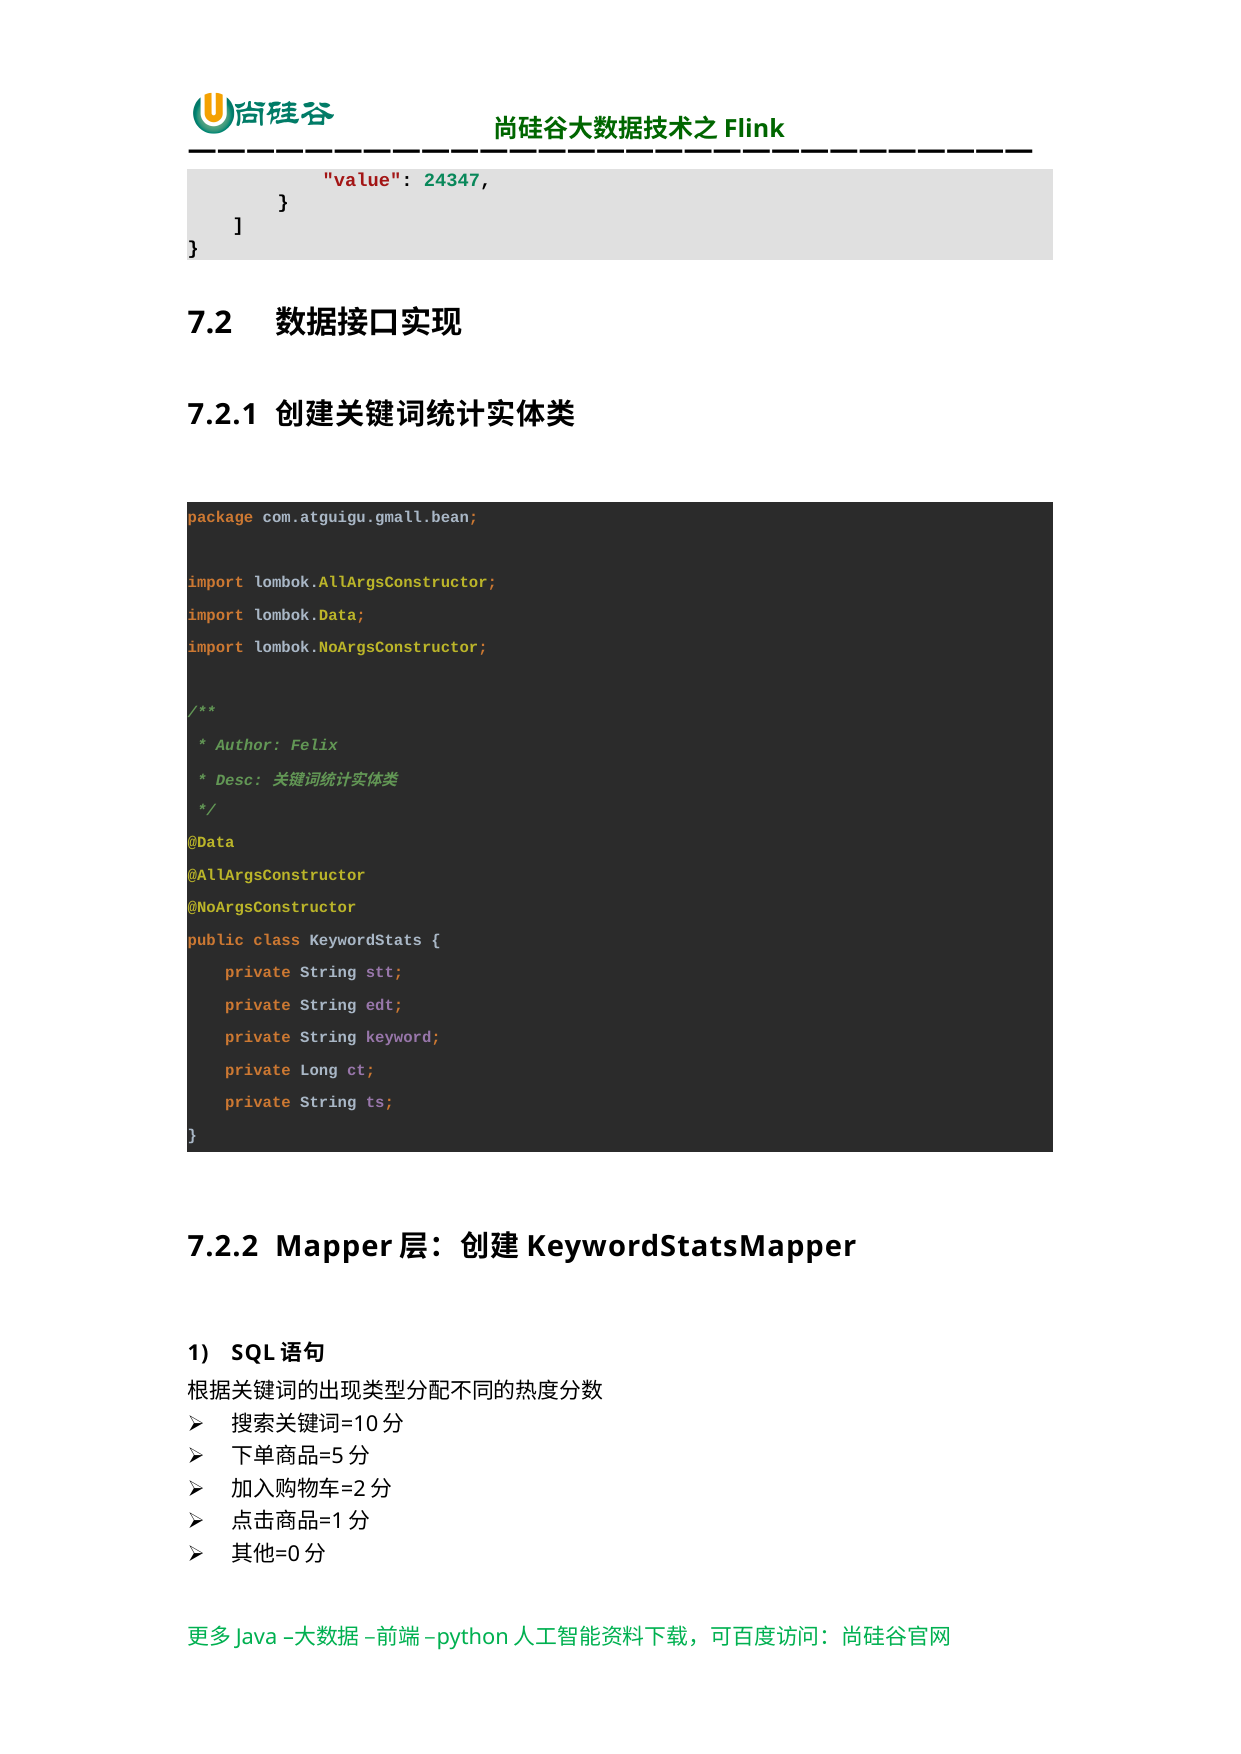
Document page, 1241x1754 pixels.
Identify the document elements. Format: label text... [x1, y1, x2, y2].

subtitle Mapper层：创建KeywordStatsMapper [187, 1212, 1053, 1277]
text 根据关键词的出现类型分配不同的热度分数 [187, 1373, 1053, 1406]
picture [187, 88, 338, 138]
list 搜索关键词=10分 [187, 1406, 1053, 1438]
subtitle 数据接口实现 [187, 287, 1053, 352]
text } [187, 192, 1053, 214]
list 点击商品=1分 [187, 1503, 1053, 1536]
list 加入购物车=2分 [187, 1471, 1053, 1503]
list 其他=0分 [187, 1536, 1053, 1568]
subtitle SQL语句 [187, 1334, 1053, 1367]
list 下单商品=5分 [187, 1438, 1053, 1471]
text } [187, 237, 1053, 260]
text package com.atguigu.gmall.bean; [187, 502, 1053, 534]
text "value": 24347, [187, 169, 1053, 192]
subtitle 创建关键词统计实体类 [187, 379, 1053, 444]
text ] [187, 214, 1053, 237]
text import lombok.AllArgsConstructor; import lombok.Data; import lombok.NoArgsConstructor; /** * Author: Felix * Desc: 关键词统计实体类 */ @Data @AllArgsConstructor @NoArgsConstructor public class KeywordStats { private String stt; private String edt; private String keyword; private Long ct; private String ts; } [187, 534, 1053, 1152]
